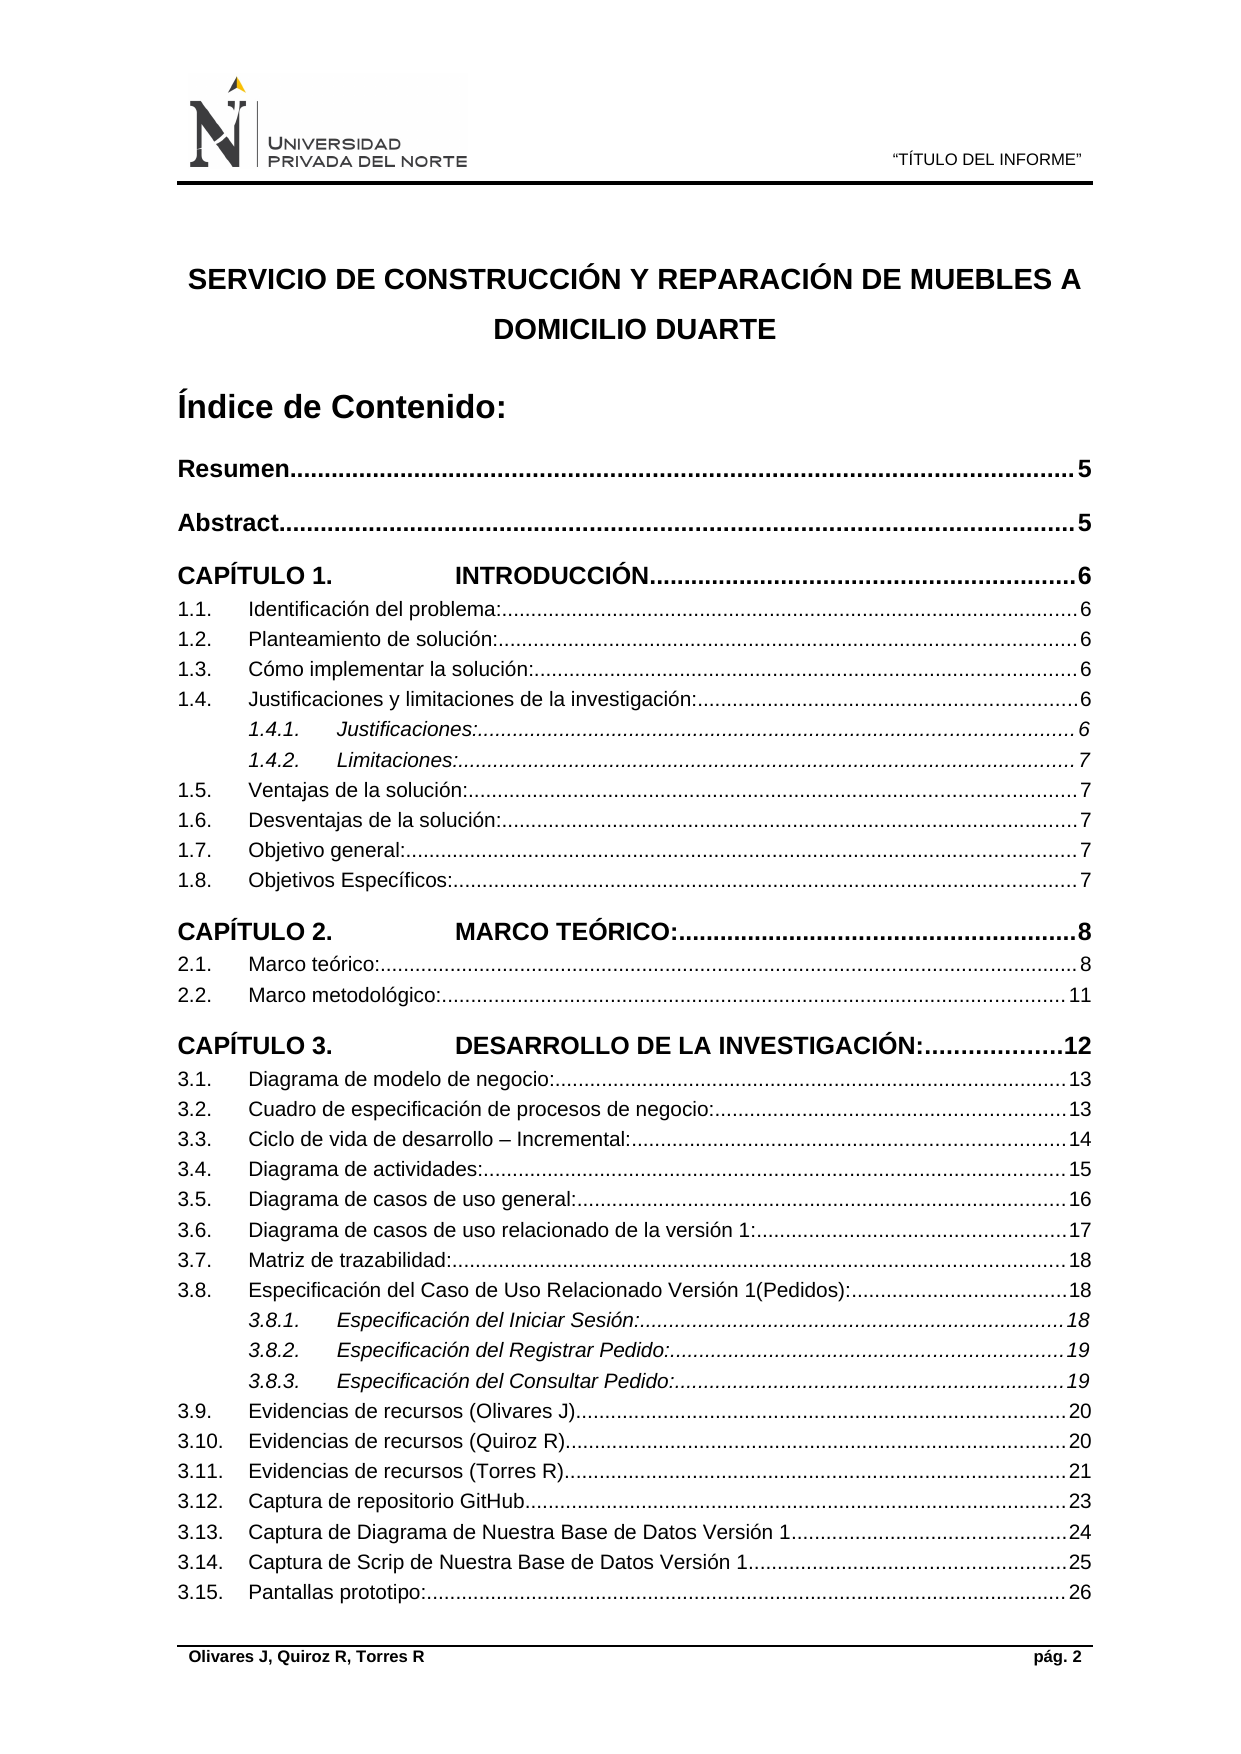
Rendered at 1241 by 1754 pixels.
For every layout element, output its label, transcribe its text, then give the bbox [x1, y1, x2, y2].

text SERVICIO DE CONSTRUCCIÓN Y REPARACIÓN DE MUEBLES A DOMICILIO DUARTE [177, 262, 1092, 346]
picture [188, 73, 469, 169]
